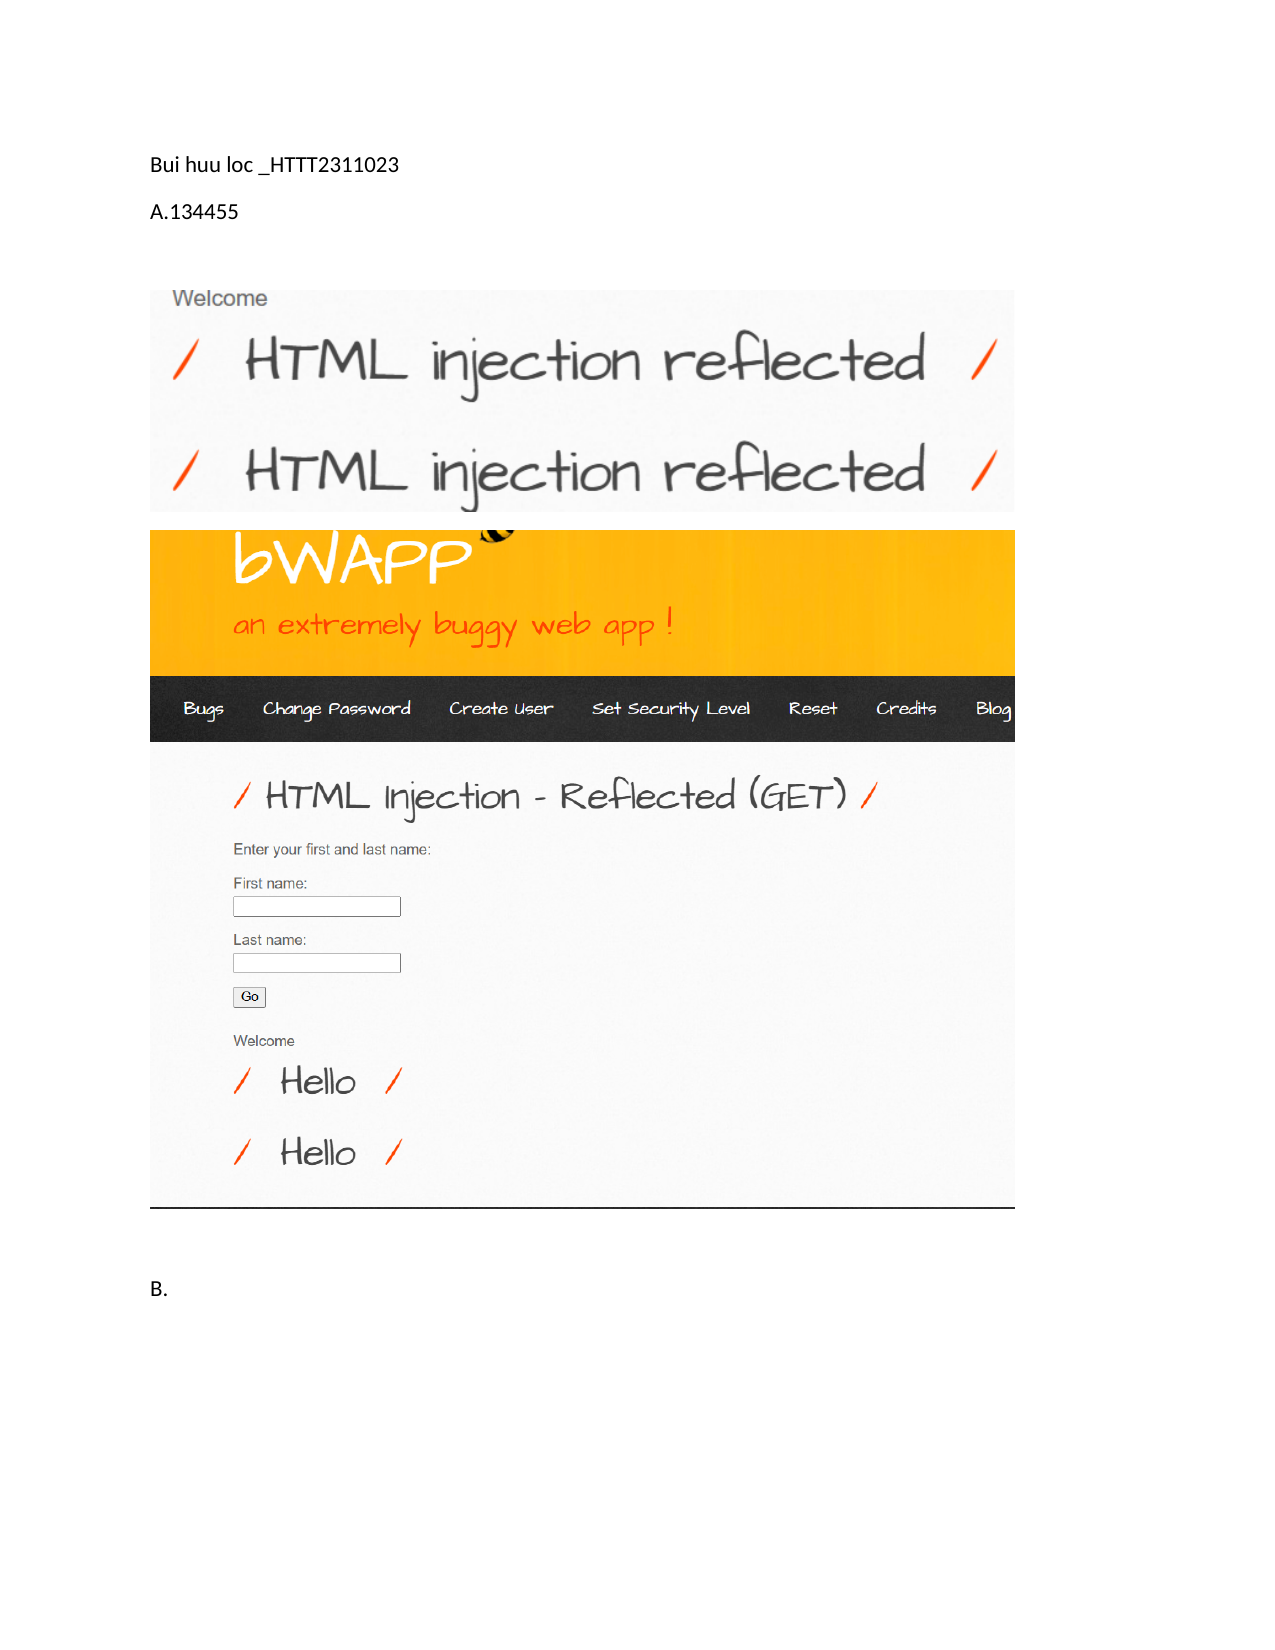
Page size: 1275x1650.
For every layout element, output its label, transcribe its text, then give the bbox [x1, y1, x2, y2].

picture [150, 530, 1015, 1209]
picture [150, 290, 1015, 512]
text Bui huu loc _HTTT2311023 [150, 150, 1125, 178]
list B. [150, 1274, 1125, 1302]
text A.134455 [150, 197, 1125, 225]
